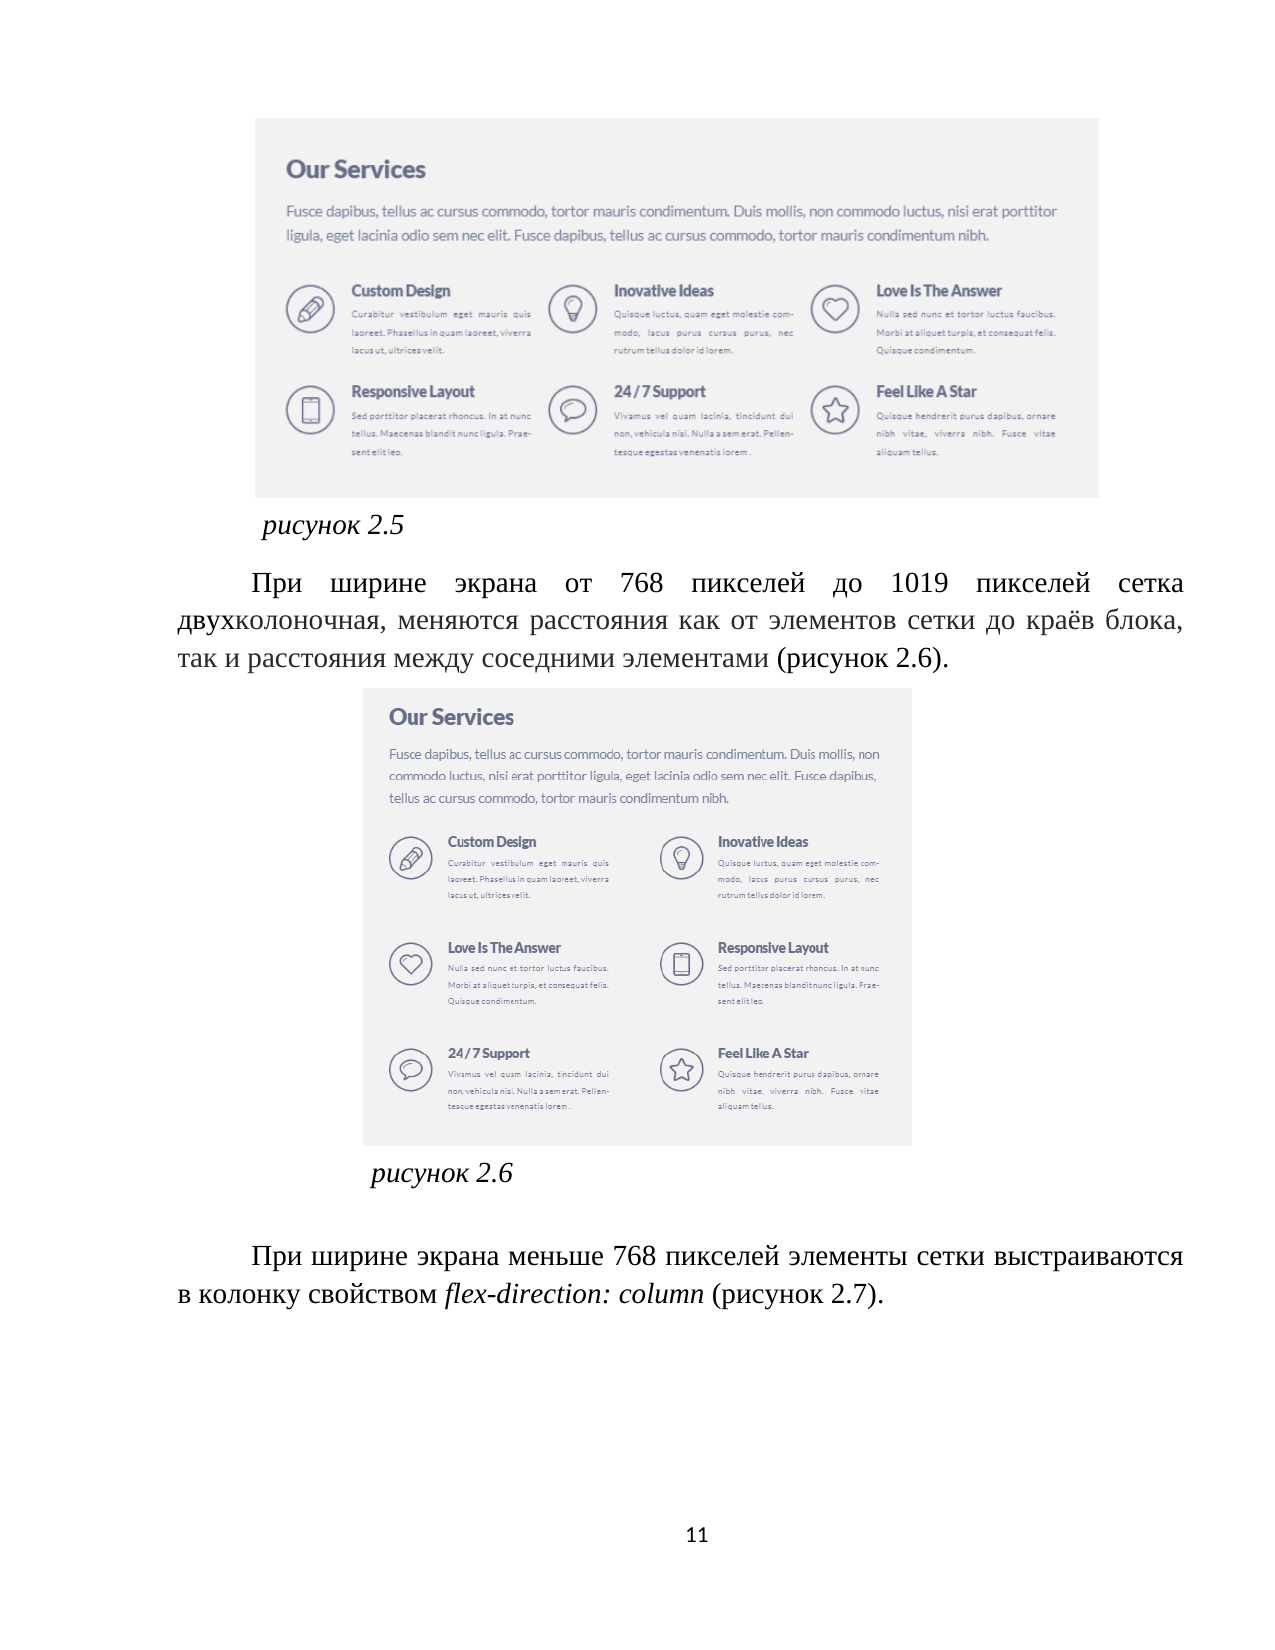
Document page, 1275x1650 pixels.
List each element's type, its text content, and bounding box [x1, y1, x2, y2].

picture [255, 118, 1099, 498]
text При ширине экрана от 768 пикселей до 1019 пикселей сетка двухколоночная, меняются расстояния как от элементов сетки до краёв блока, так и расстояния между соседними элементами (рисунок 2.6). [177, 636, 1184, 674]
picture [363, 688, 912, 1146]
